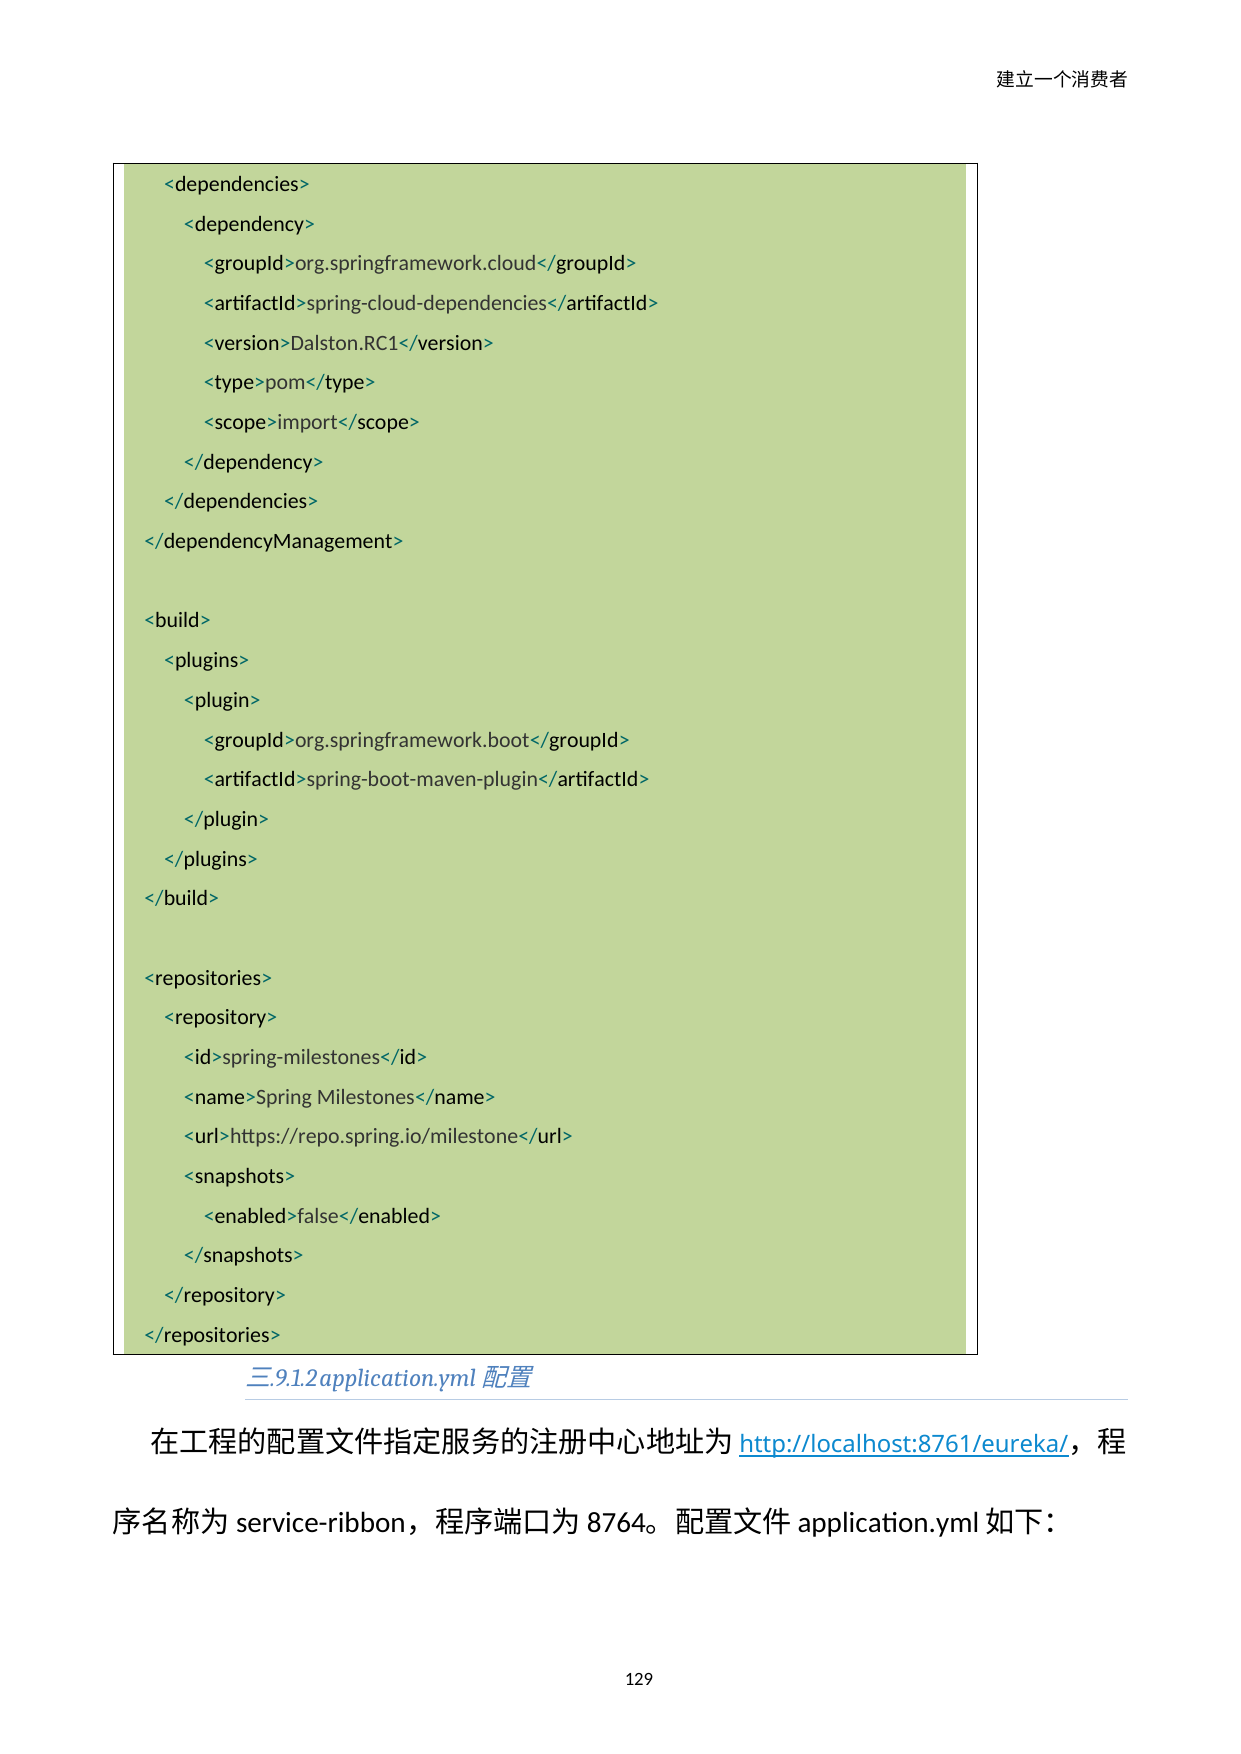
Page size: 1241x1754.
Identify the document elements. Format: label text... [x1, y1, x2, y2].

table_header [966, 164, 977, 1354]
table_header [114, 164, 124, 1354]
subtitle application.yml配置 [245, 1355, 1128, 1399]
text 在工程的配置文件指定服务的注册中心地址为http://localhost:8761/eureka/，程序名称为 service-ribbon，程序端口为8764。配置文件application.yml如下： [112, 1400, 1128, 1559]
